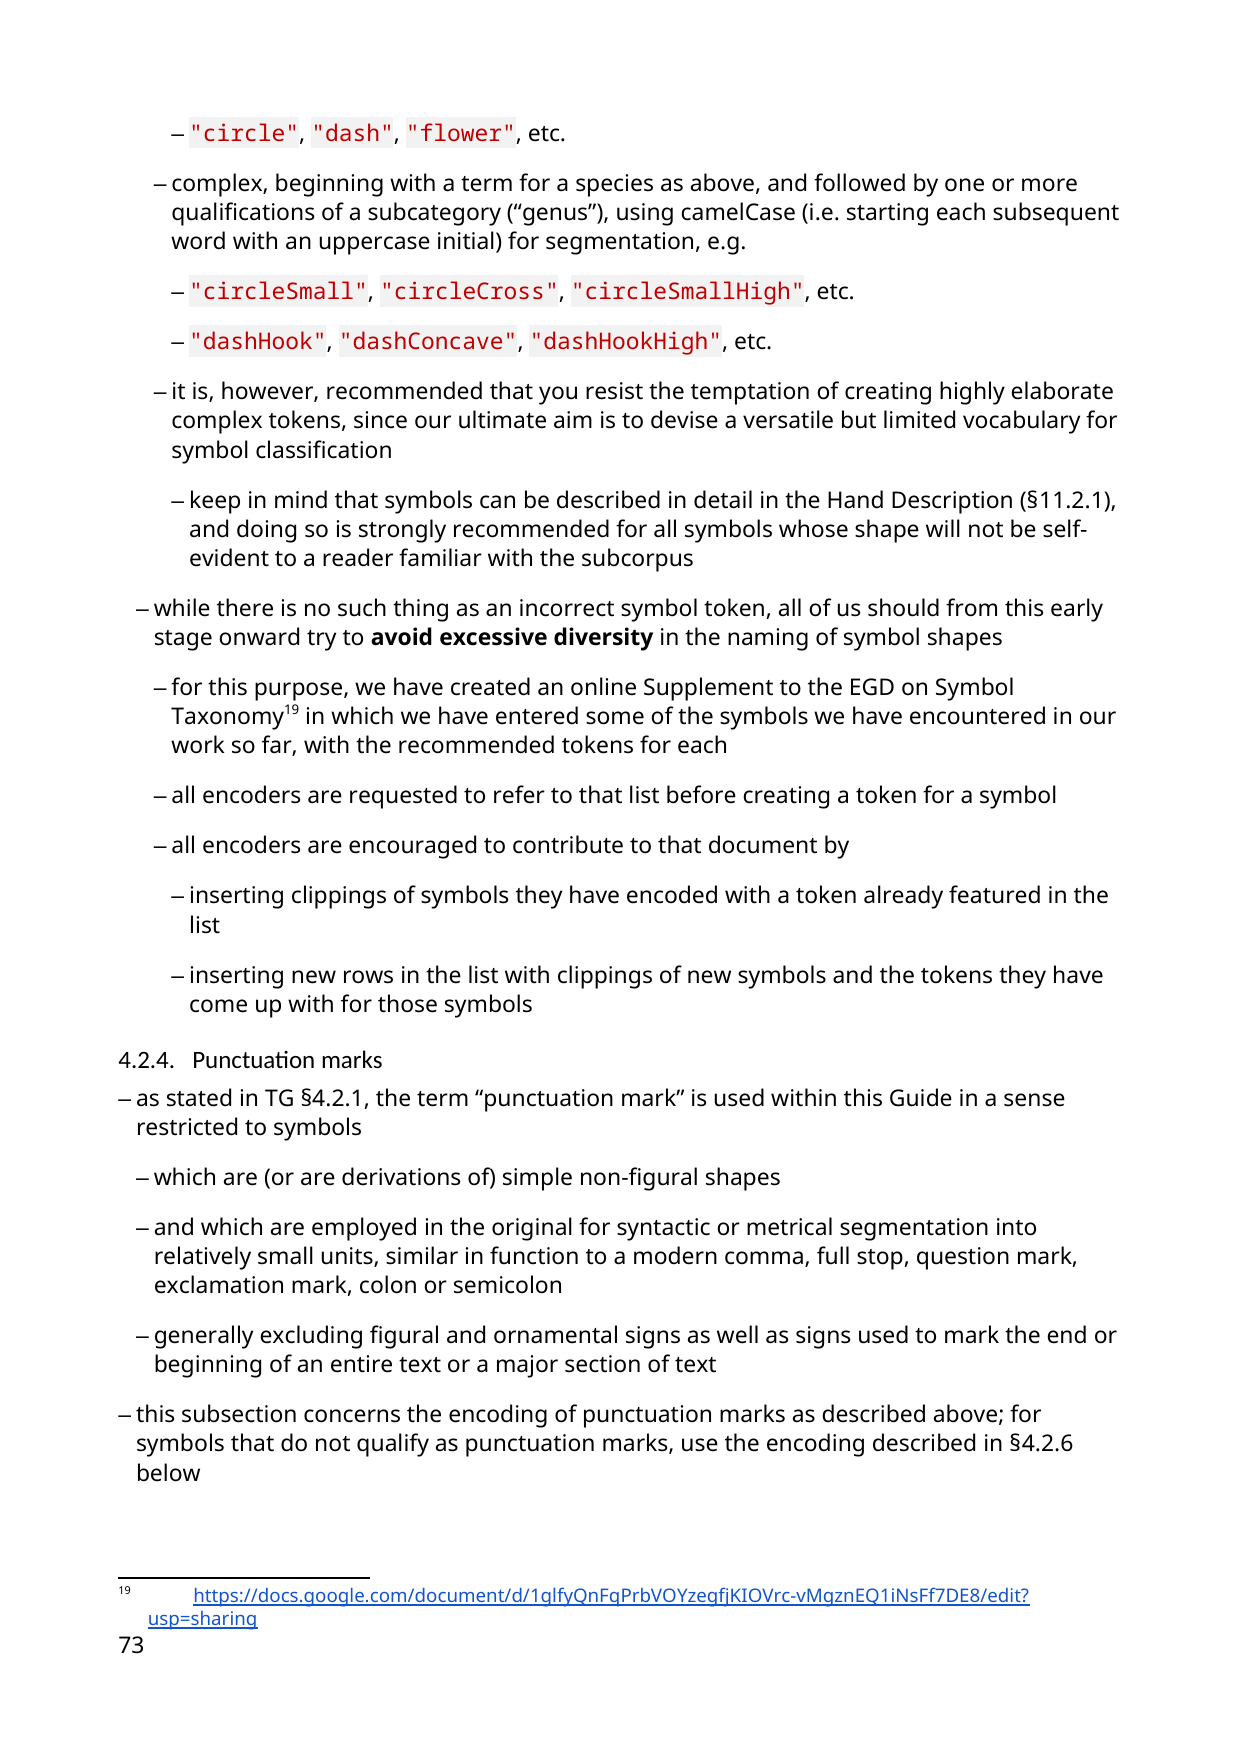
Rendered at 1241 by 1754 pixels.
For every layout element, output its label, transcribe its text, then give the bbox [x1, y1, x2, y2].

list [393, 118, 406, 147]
list and which are employed in the original for syntactic or metrical segmentation into relatively small units, similar in function to a modern comma, full stop, question mark, exclamation mark, colon or semicolon [136, 1212, 1122, 1299]
list for this purpose, we have created an online Supplement to the EGD on Symbol Taxonomy in which we have entered some of the symbols we have encountered in our work so far, with the recommended tokens for each [153, 672, 1122, 760]
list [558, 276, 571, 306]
list which are (or are derivations of) simple non-figural shapes [136, 1162, 1122, 1191]
list while there is no such thing as an incorrect symbol token, all of us should from this early stage onward try to avoid excessive diversity in the naming of symbol shapes [136, 593, 1122, 651]
list all encoders are requested to refer to that list before creating a token for a symbol [153, 781, 1122, 810]
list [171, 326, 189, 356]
list inserting new rows in the list with clippings of new symbols and the tokens they have come up with for those symbols [171, 960, 1122, 1018]
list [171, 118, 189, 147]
list this subsection concerns the encoding of punctuation marks as described above; for symbols that do not qualify as punctuation marks, use the encoding described in §4.2.6 below [118, 1399, 1122, 1487]
list "dashHook", "dashConcave", "dashHookHigh", etc. [722, 326, 1122, 356]
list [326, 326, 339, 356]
list keep in mind that symbols can be described in detail in the Hand Description (§11.2.1), and doing so is strongly recommended for all symbols whose shape will not be self-evident to a reader familiar with the subcorpus [171, 485, 1122, 572]
list as stated in TG §4.2.1, the term “punctuation mark” is used within this Guide in a sense restricted to symbols [118, 1083, 1122, 1141]
list complex, beginning with a term for a species as above, and followed by one or more qualifications of a subcategory (“genus”), using camelCase (i.e. starting each subsequent word with an uppercase initial) for segmentation, e.g. [153, 168, 1122, 256]
list "circle", "dash", "flower", etc. [516, 118, 1122, 147]
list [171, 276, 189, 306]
list all encoders are encouraged to contribute to that document by [153, 831, 1122, 860]
list generally excluding figural and ornamental signs as well as signs used to mark the end or beginning of an entire text or a major section of text [136, 1320, 1122, 1378]
list it is, however, recommended that you resist the temptation of creating highly elaborate complex tokens, since our ultimate aim is to devise a versatile but limited vocabulary for symbol classification [153, 376, 1122, 464]
subtitle Punctuation marks [118, 1039, 1122, 1076]
list inserting clippings of symbols they have encoded with a token already featured in the list [171, 881, 1122, 939]
list "circleSmall", "circleCross", "circleSmallHigh", etc. [804, 276, 1122, 306]
